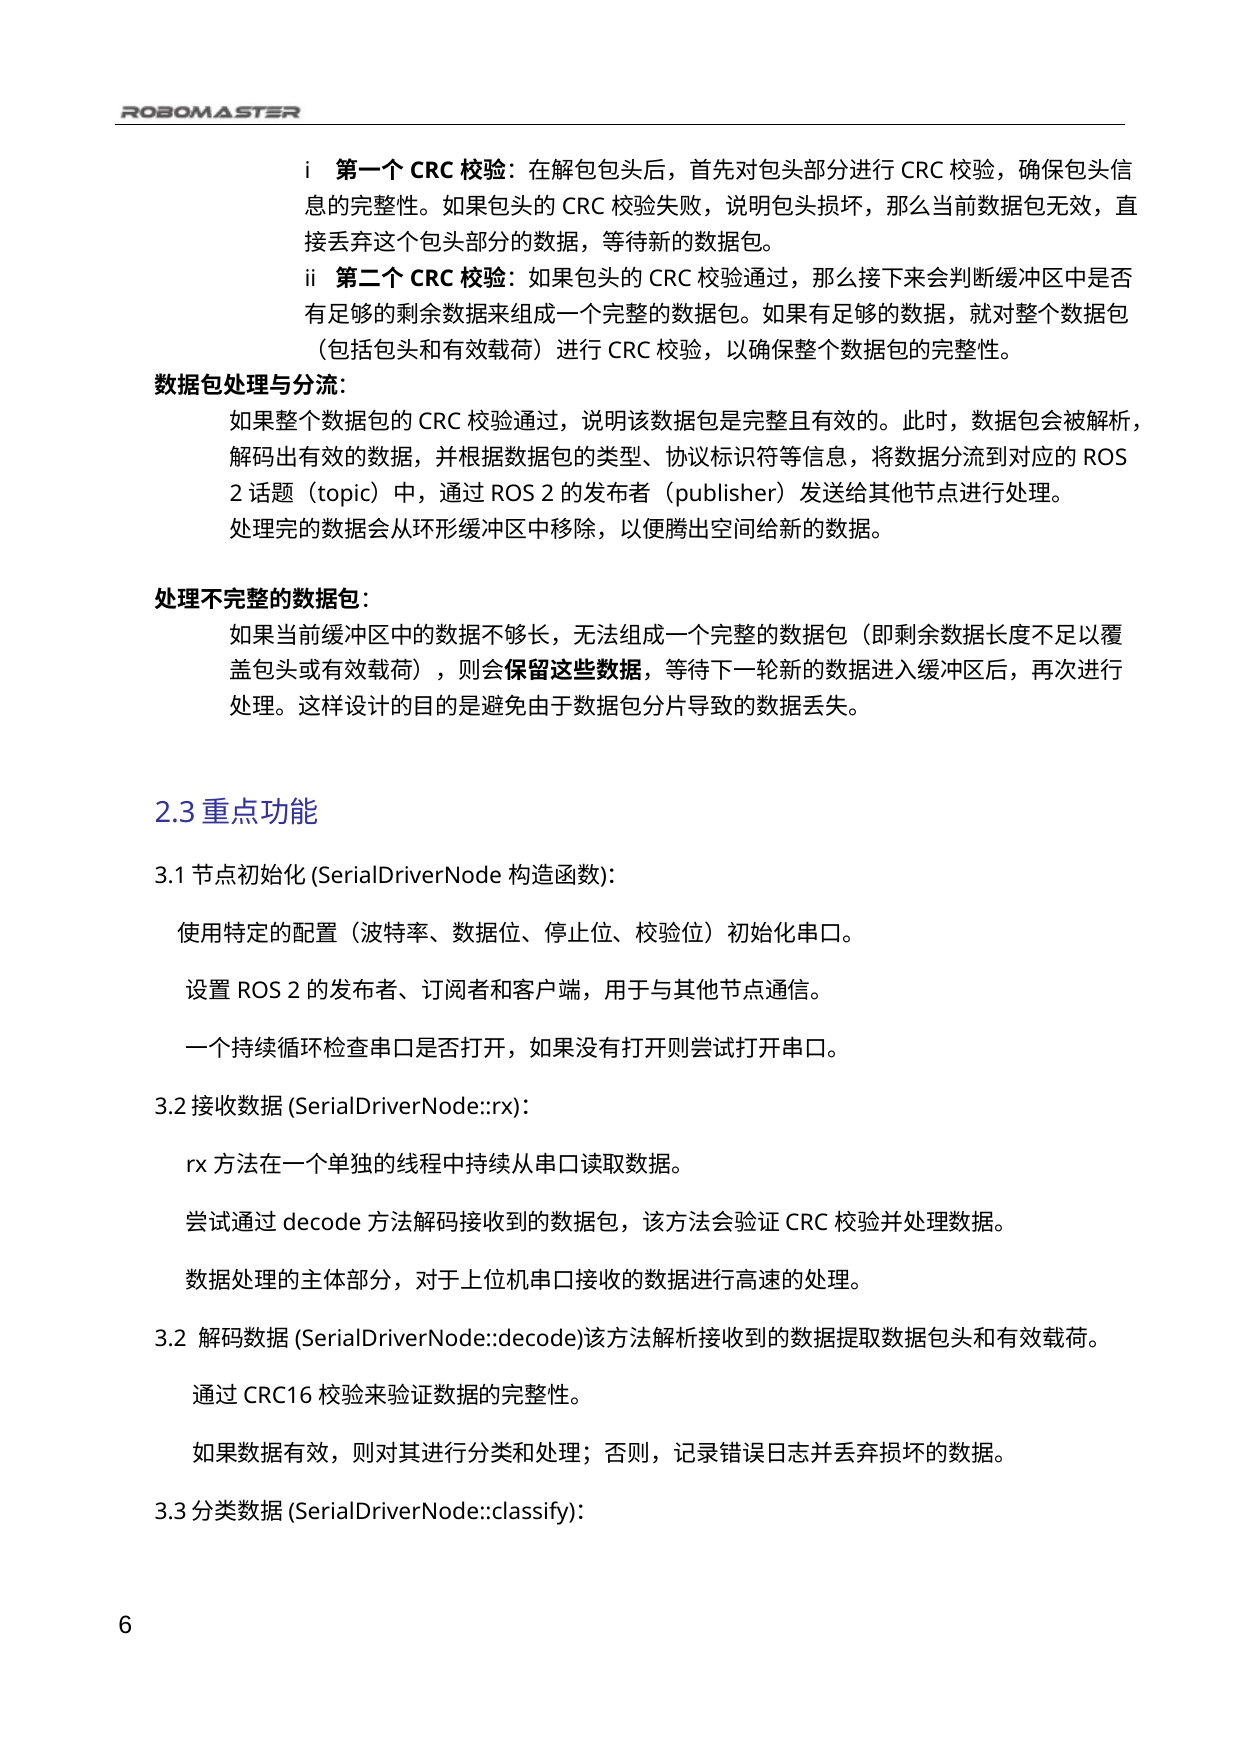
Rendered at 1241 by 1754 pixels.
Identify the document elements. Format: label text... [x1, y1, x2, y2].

list 第一个 CRC 校验：在解包包头后，首先对包头部分进行 CRC 校验，确保包头信息的完整性。如果包头的 CRC 校验失败，说明包头损坏，那么当前数据包无效，直接丢弃这个包头部分的数据，等待新的数据包。 [304, 152, 1140, 257]
text 如果数据有效，则对其进行分类和处理；否则，记录错误日志并丢弃损坏的数据。 [146, 1435, 1140, 1468]
text 数据处理的主体部分，对于上位机串口接收的数据进行高速的处理。 [117, 1262, 1140, 1295]
text 3.1节点初始化 (SerialDriverNode 构造函数)： [117, 856, 1140, 890]
text 3.2接收数据 (SerialDriverNode::rx)： [154, 1088, 1140, 1121]
text 尝试通过 decode 方法解码接收到的数据包，该方法会验证 CRC 校验并处理数据。 [117, 1204, 1140, 1237]
text 如果当前缓冲区中的数据不够长，无法组成一个完整的数据包（即剩余数据长度不足以覆盖包头或有效载荷），则会保留这些数据，等待下一轮新的数据进入缓冲区后，再次进行处理。这样设计的目的是避免由于数据包分片导致的数据丢失。 [229, 616, 1140, 721]
text 处理完的数据会从环形缓冲区中移除，以便腾出空间给新的数据。 [229, 511, 1140, 544]
picture [118, 102, 309, 122]
text 使用特定的配置（波特率、数据位、停止位、校验位）初始化串口。 [117, 914, 1140, 948]
text 处理不完整的数据包： [154, 581, 1140, 614]
text 通过 CRC16 校验来验证数据的完整性。 [146, 1377, 1140, 1411]
text 3.3分类数据 (SerialDriverNode::classify)： [117, 1493, 1140, 1526]
text 数据包处理与分流： [154, 367, 1140, 401]
text 设置 ROS 2 的发布者、订阅者和客户端，用于与其他节点通信。 [117, 972, 1140, 1006]
list 第二个 CRC 校验：如果包头的 CRC 校验通过，那么接下来会判断缓冲区中是否有足够的剩余数据来组成一个完整的数据包。如果有足够的数据，就对整个数据包（包括包头和有效载荷）进行 CRC 校验，以确保整个数据包的完整性。 [304, 260, 1140, 365]
list 解码数据 (SerialDriverNode::decode)该方法解析接收到的数据提取数据包头和有效载荷。 [154, 1319, 1140, 1353]
text rx 方法在一个单独的线程中持续从串口读取数据。 [117, 1146, 1140, 1179]
text 2.3重点功能 [154, 789, 1140, 831]
text 一个持续循环检查串口是否打开，如果没有打开则尝试打开串口。 [117, 1030, 1140, 1063]
text 如果整个数据包的 CRC 校验通过，说明该数据包是完整且有效的。此时，数据包会被解析，解码出有效的数据，并根据数据包的类型、协议标识符等信息，将数据分流到对应的 ROS 2 话题（topic）中，通过 ROS 2 的发布者（publisher）发送给其他节点进行处理。 [229, 403, 1140, 508]
